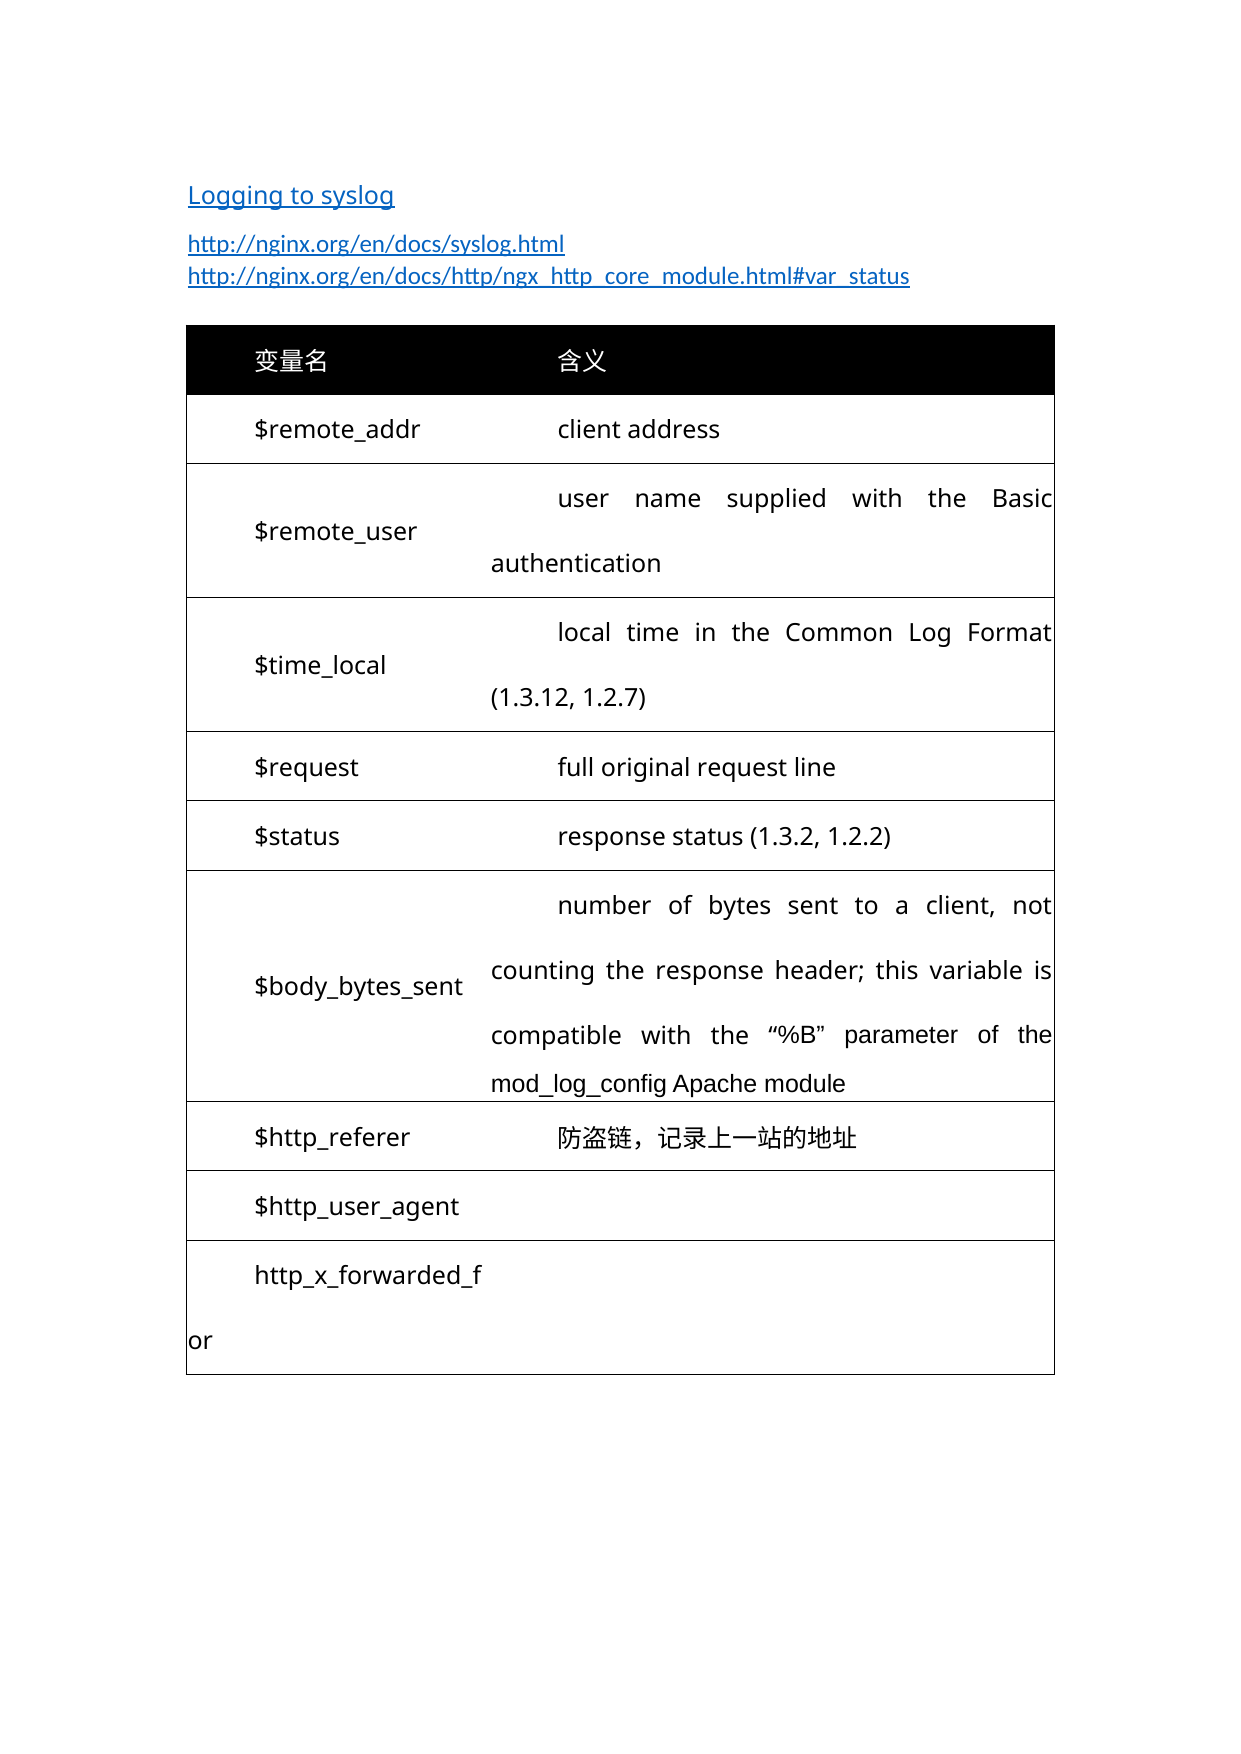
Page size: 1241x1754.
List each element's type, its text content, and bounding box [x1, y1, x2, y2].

table_cell [489, 1171, 1054, 1239]
table_cell $remote_addr [187, 395, 489, 463]
table_cell response status (1.3.2, 1.2.2) [489, 801, 1054, 869]
table_cell $http_user_agent [187, 1171, 489, 1239]
table_cell $http_referer [187, 1102, 489, 1170]
table_cell $body_bytes_sent [187, 871, 489, 1101]
table_cell $status [187, 801, 489, 869]
table_cell user name supplied with the Basic authentication [489, 464, 1054, 597]
list http://nginx.org/en/docs/http/ngx_http_core_module.html#var_status [187, 259, 1053, 292]
table_header 变量名 [187, 326, 489, 394]
table_cell $time_local [187, 598, 489, 731]
table_cell [489, 1241, 1054, 1374]
table_cell local time in the Common Log Format (1.3.12, 1.2.7) [489, 598, 1054, 731]
table_header 含义 [489, 326, 1054, 394]
table_cell client address [489, 395, 1054, 463]
table_cell number of bytes sent to a client, not counting the response header; this variable is compatible with the “%B” parameter of the mod_log_config Apache module [489, 871, 1054, 1101]
table_cell 防盗链，记录上一站的地址 [489, 1102, 1054, 1170]
list http://nginx.org/en/docs/syslog.html [187, 227, 1053, 259]
list Logging to syslog [187, 162, 1053, 227]
table_cell http_x_forwarded_for [187, 1241, 489, 1374]
table_cell $request [187, 732, 489, 800]
table_cell full original request line [489, 732, 1054, 800]
table_cell $remote_user [187, 464, 489, 597]
